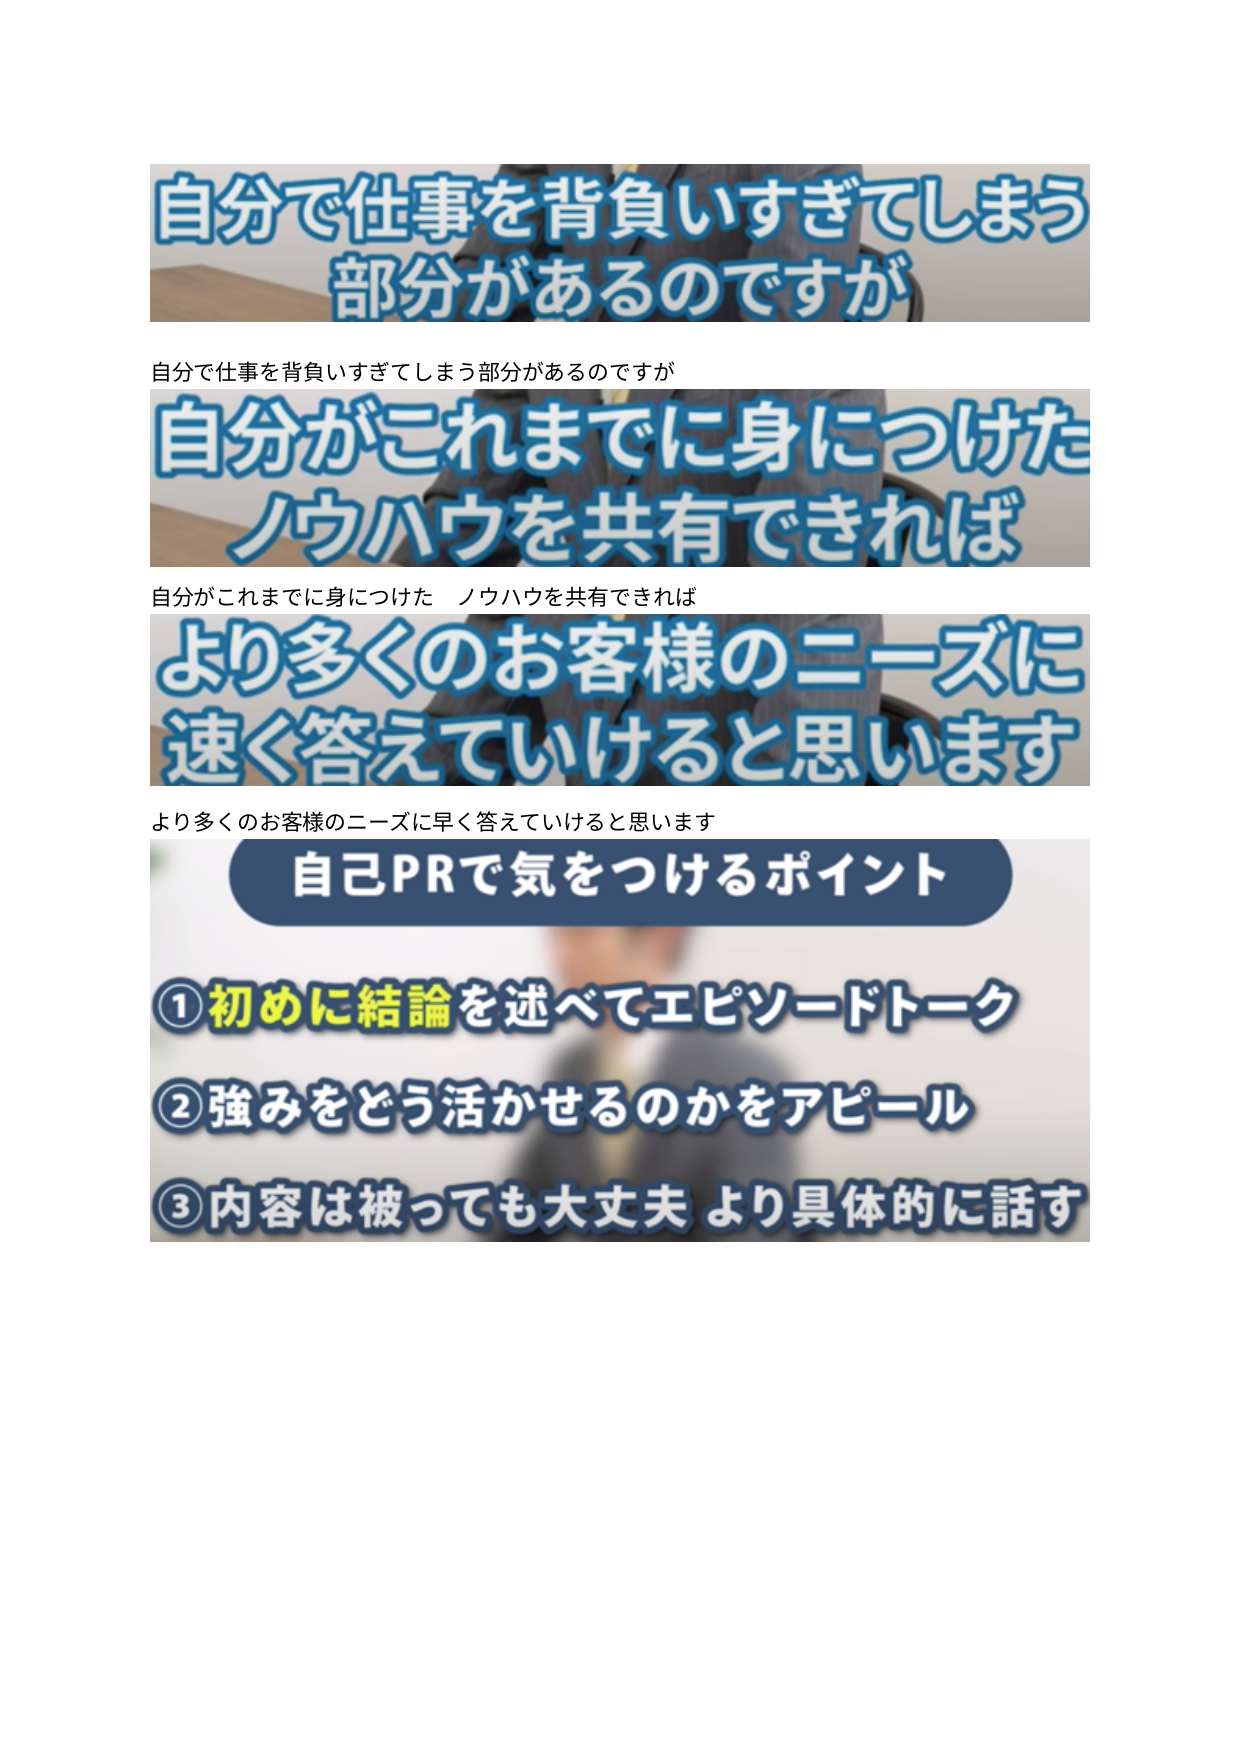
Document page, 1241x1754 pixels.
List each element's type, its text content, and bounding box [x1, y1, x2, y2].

picture [150, 614, 1091, 786]
picture [150, 389, 1091, 567]
text 自分で仕事を背負いすぎてしまう部分があるのですが [150, 322, 1090, 389]
picture [150, 839, 1091, 1242]
picture [150, 164, 1091, 322]
text 自分がこれまでに身につけた ノウハウを共有できれば [150, 577, 1090, 614]
text より多くのお客様のニーズに早く答えていけると思います [150, 802, 1090, 839]
